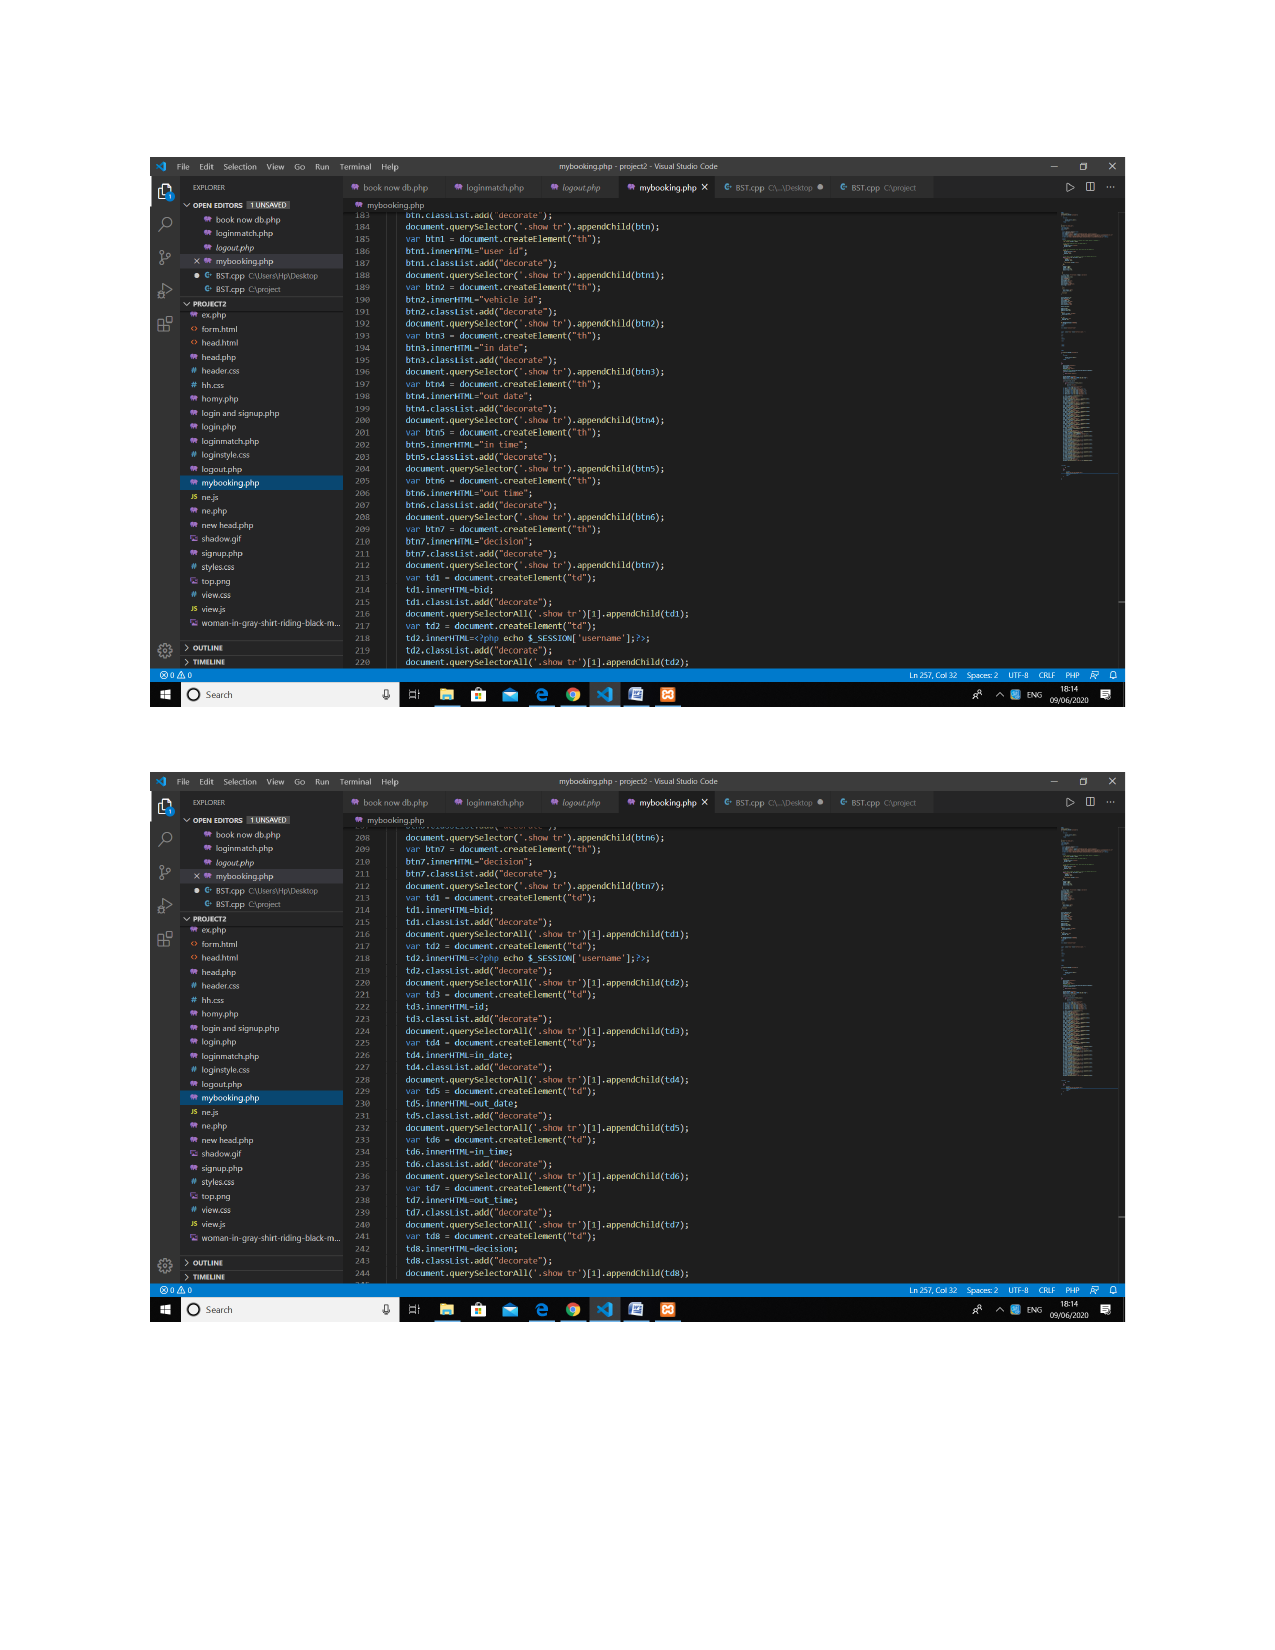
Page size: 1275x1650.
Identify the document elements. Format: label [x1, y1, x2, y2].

picture [150, 157, 1125, 707]
picture [150, 772, 1125, 1322]
